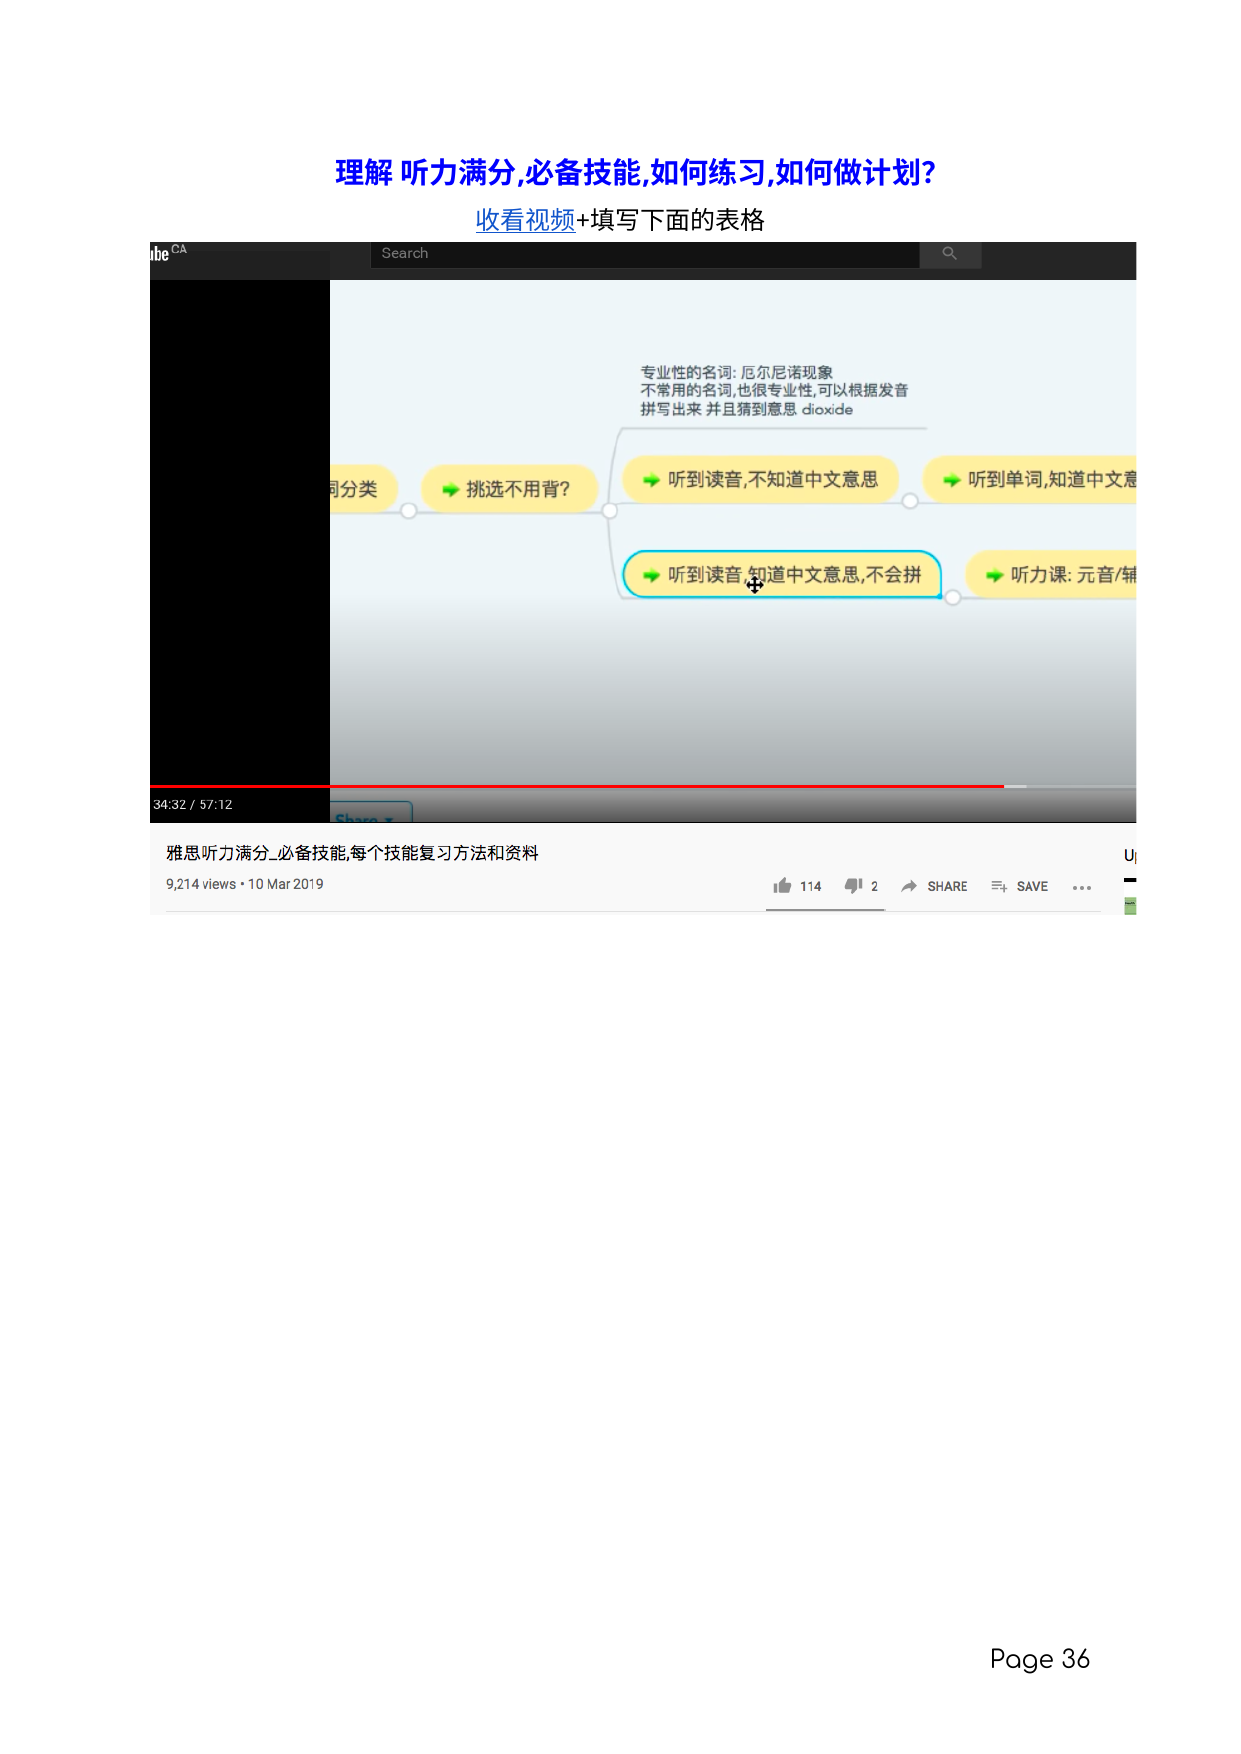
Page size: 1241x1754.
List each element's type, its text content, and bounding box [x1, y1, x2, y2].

text 收看视频+填写下面的表格 [150, 201, 1090, 237]
subtitle 理解 听力满分,必备技能,如何练习,如何做计划？ [187, 150, 1090, 192]
picture [150, 242, 1137, 915]
